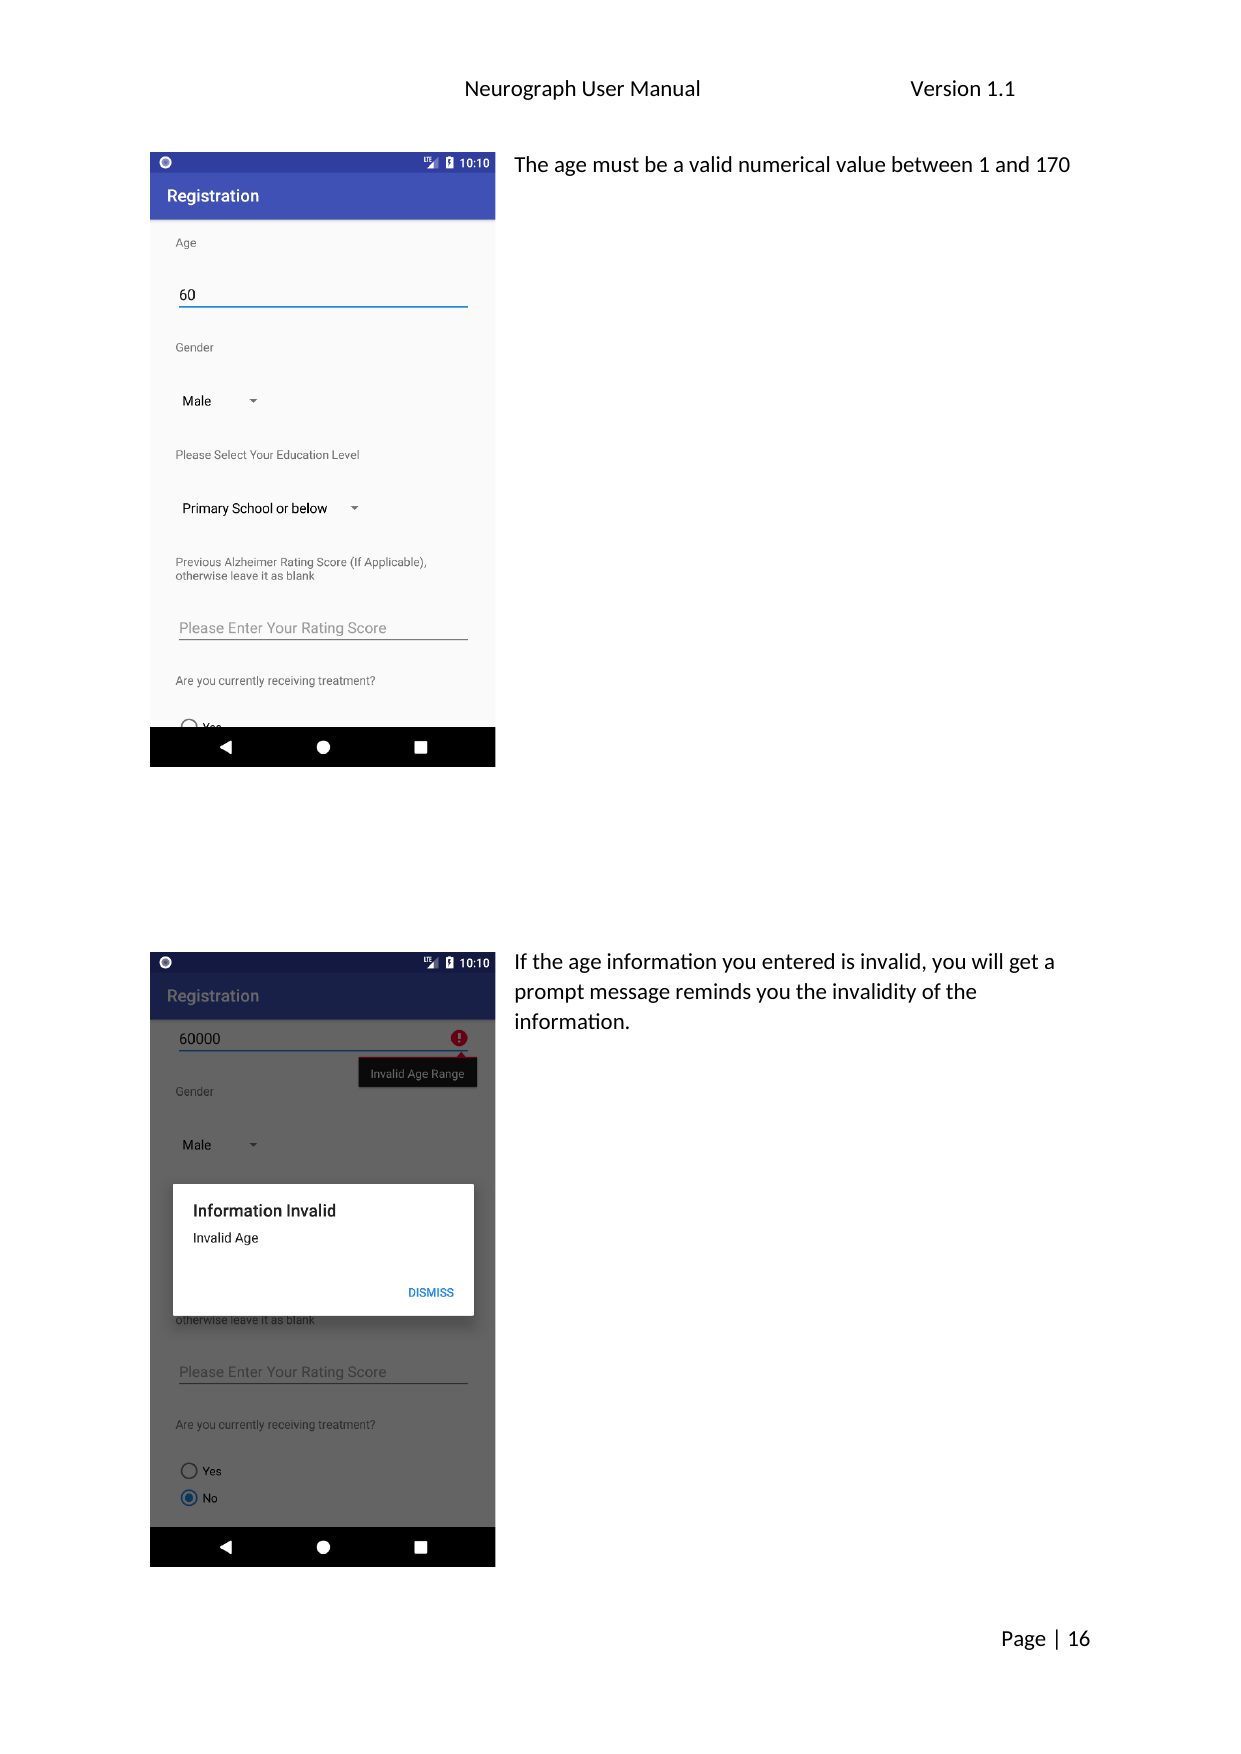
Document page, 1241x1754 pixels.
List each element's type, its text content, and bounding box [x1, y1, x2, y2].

picture [150, 952, 496, 1567]
text The age must be a valid numerical value between 1 and 170 [150, 150, 1090, 178]
picture [150, 152, 496, 767]
text If the age information you entered is invalid, you will get a prompt message reminds you the invalidity of the information. [150, 947, 1090, 1035]
